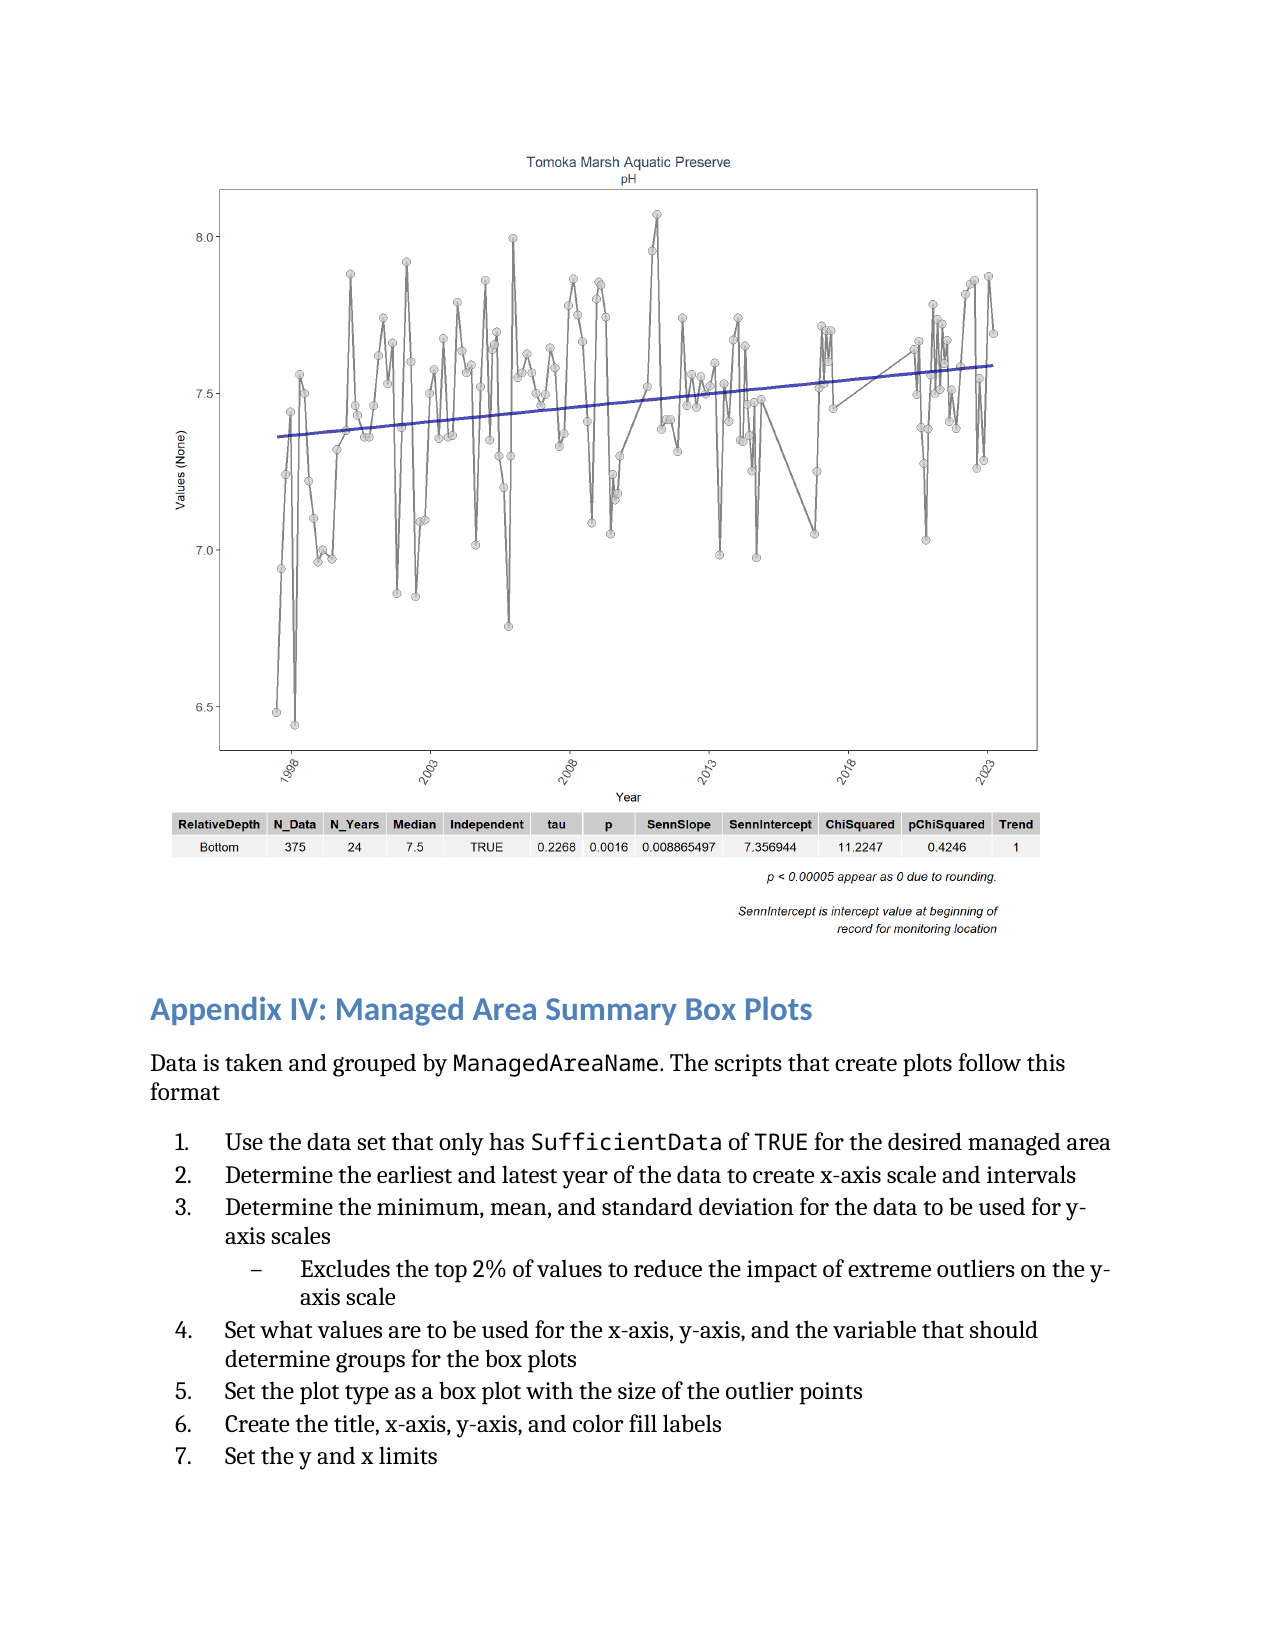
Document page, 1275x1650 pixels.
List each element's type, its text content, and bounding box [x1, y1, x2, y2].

list Determine the minimum, mean, and standard deviation for the data to be used for y-axis scales [175, 1193, 1125, 1251]
list Set what values are to be used for the x-axis, y-axis, and the variable that should determine groups for the box plots [175, 1316, 1125, 1373]
list Excludes the top 2% of values to reduce the impact of extreme outliers on the y-axis scale [250, 1254, 1125, 1312]
list Determine the earliest and latest year of the data to create x-axis scale and intervals [175, 1161, 1125, 1189]
list Use the data set that only has SufficientData of TRUE for the desired managed area [175, 1126, 1125, 1157]
list Set the plot type as a box plot with the size of the outlier points [175, 1377, 1125, 1406]
list Create the title, x-axis, y-axis, and color fill labels [175, 1409, 1125, 1438]
subtitle Appendix IV: Managed Area Summary Box Plots [150, 987, 1125, 1028]
text Data is taken and grouped by ManagedAreaName. The scripts that create plots follow this format [150, 1047, 1125, 1107]
list Set the y and x limits [175, 1442, 1125, 1471]
picture [168, 150, 1044, 938]
